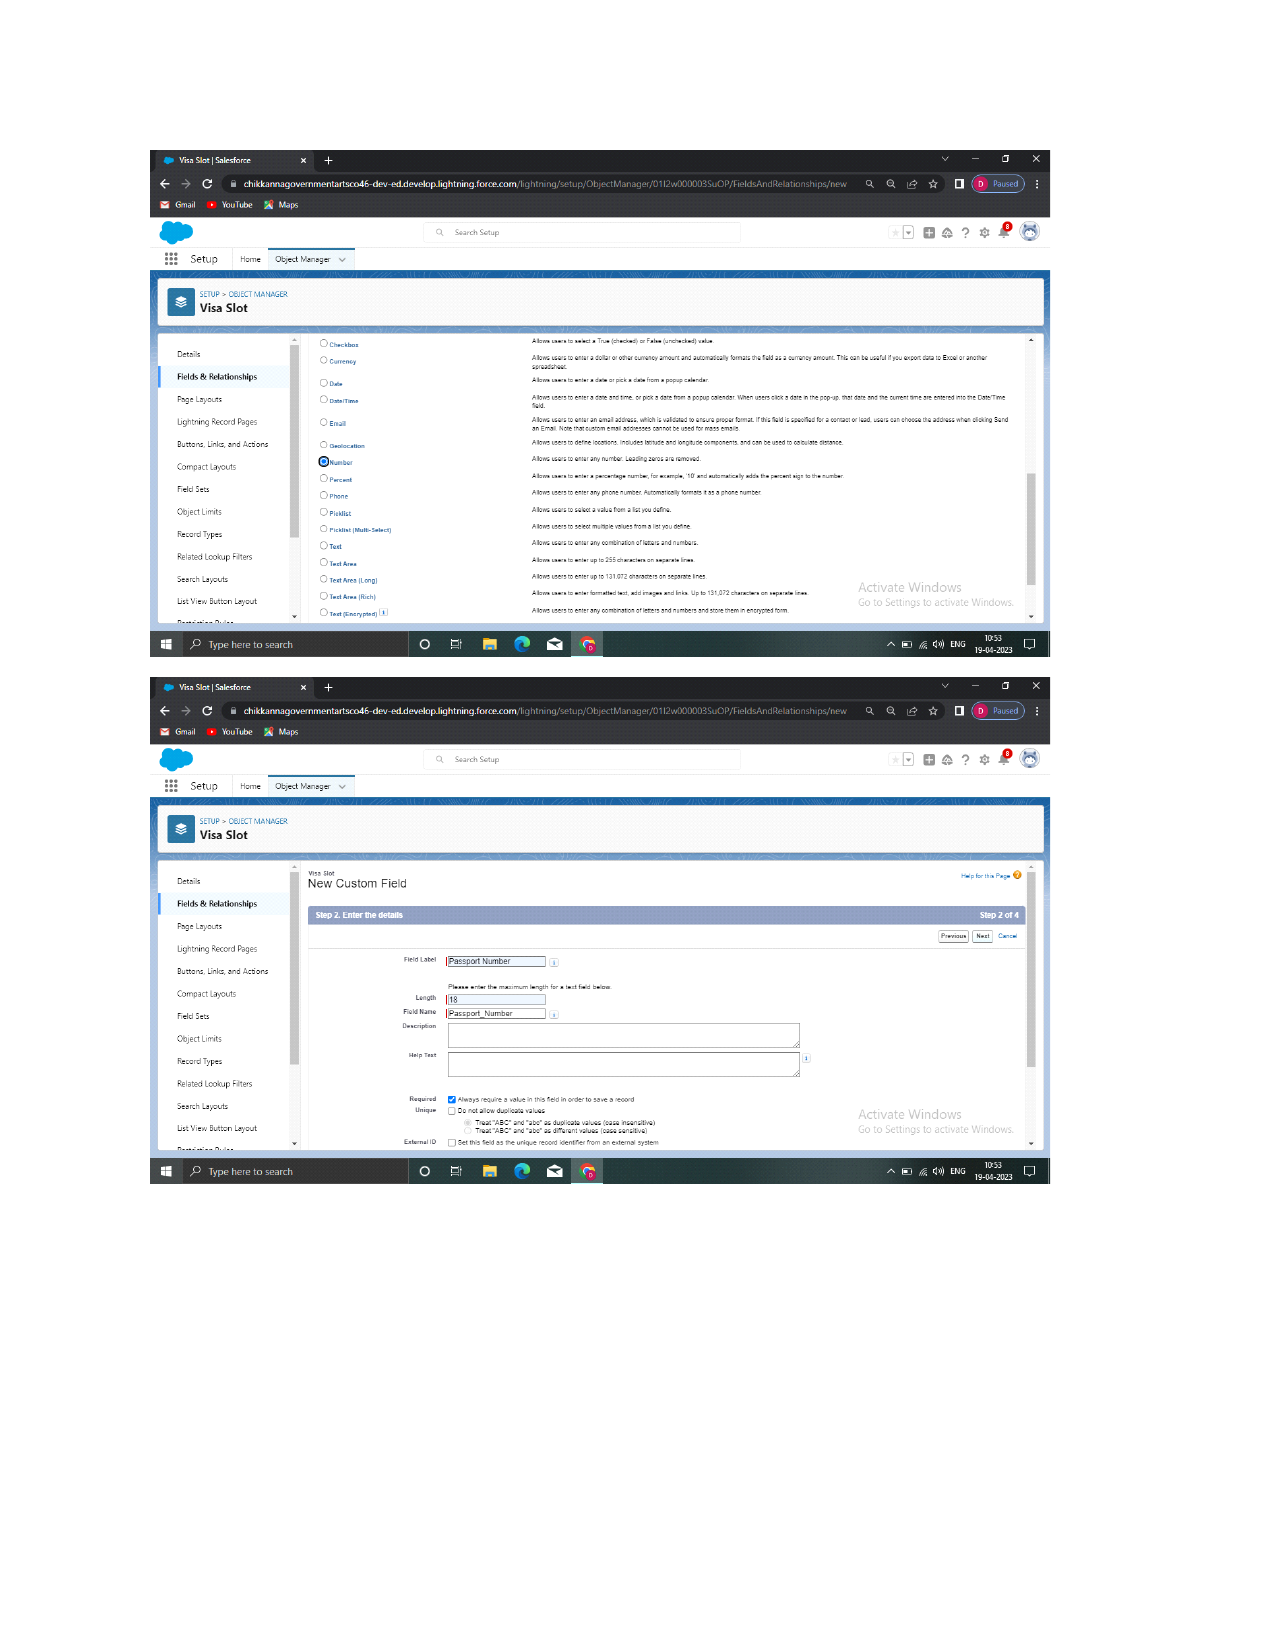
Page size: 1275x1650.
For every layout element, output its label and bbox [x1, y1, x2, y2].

picture [150, 150, 1050, 657]
picture [150, 677, 1050, 1184]
